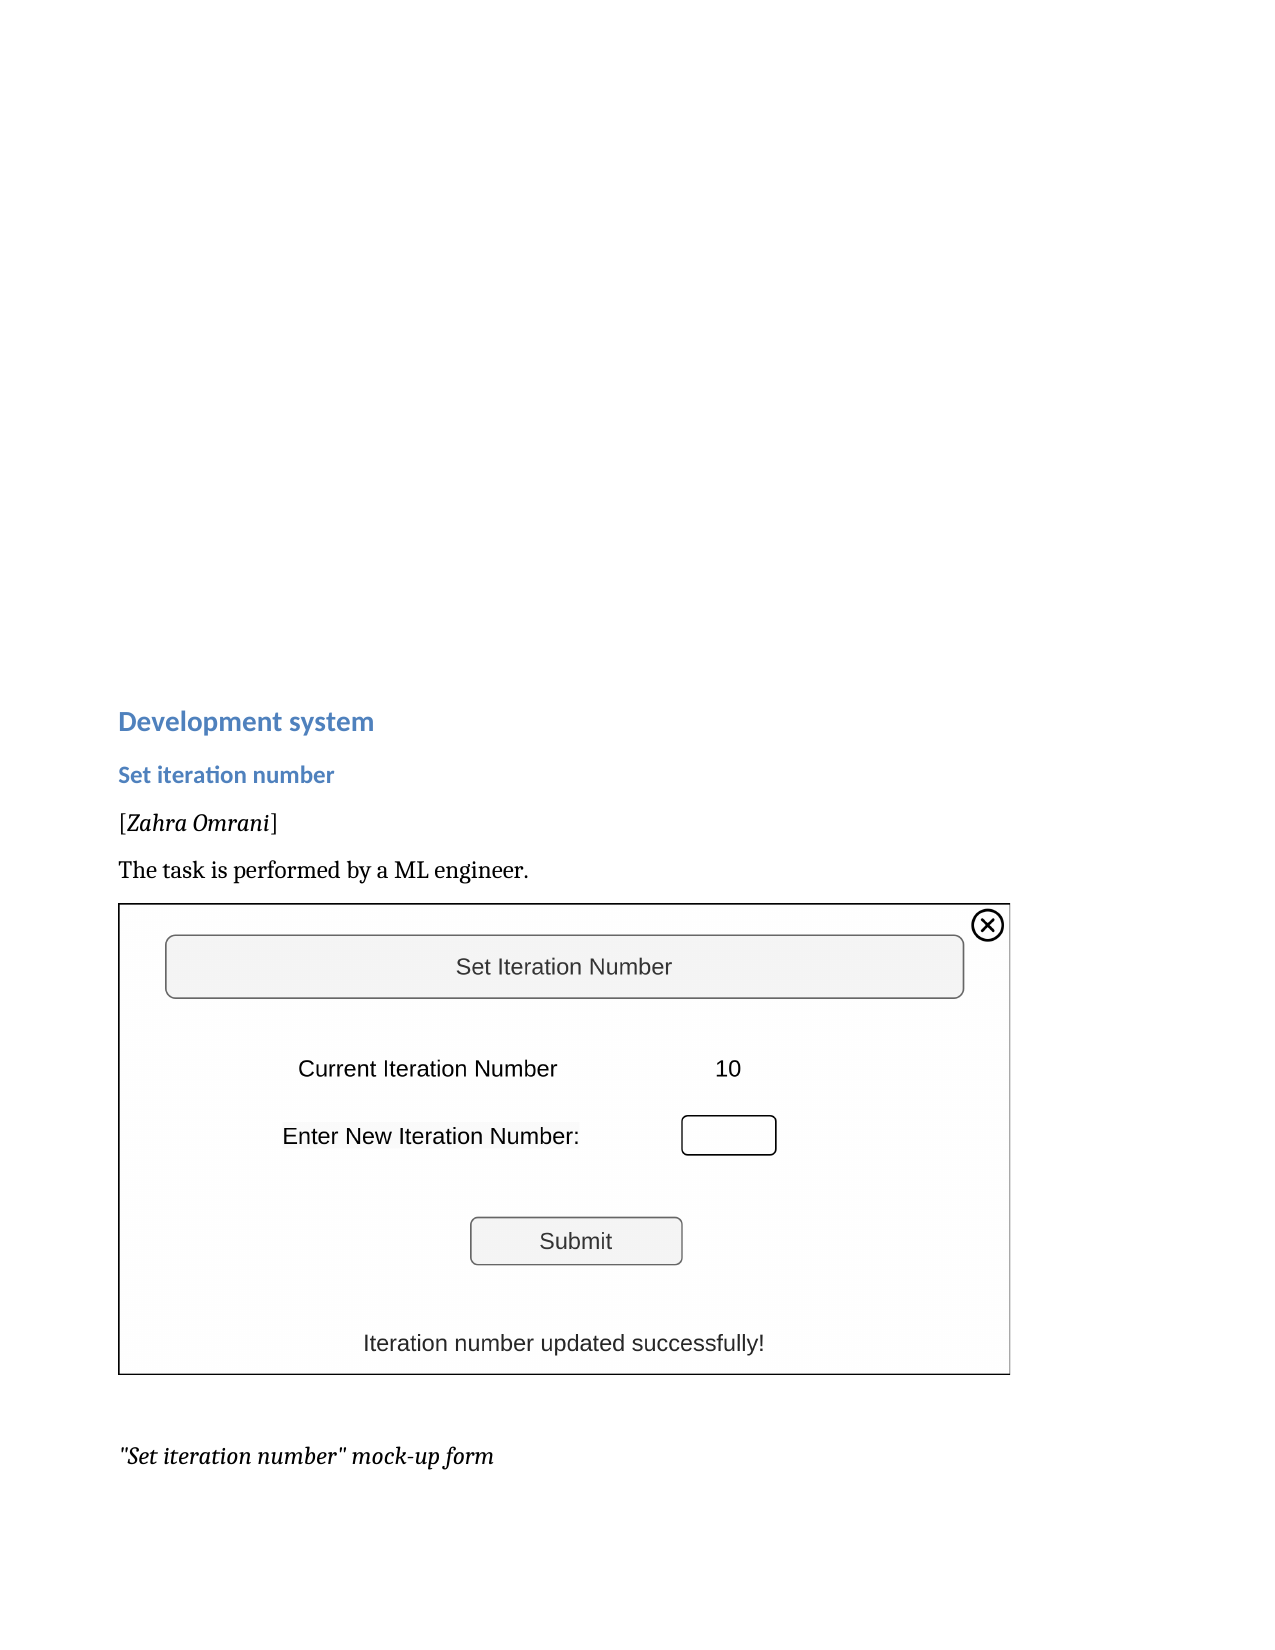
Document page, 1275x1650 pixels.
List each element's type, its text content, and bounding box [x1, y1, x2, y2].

text [Zahra Omrani] [118, 809, 1157, 838]
text "Set iteration number" mock-up form [118, 1442, 1157, 1471]
subtitle Development system [118, 703, 1157, 739]
picture [118, 903, 1011, 1422]
text The task is performed by a ML engineer. [118, 856, 1157, 885]
subtitle Set iteration number [118, 760, 1157, 790]
